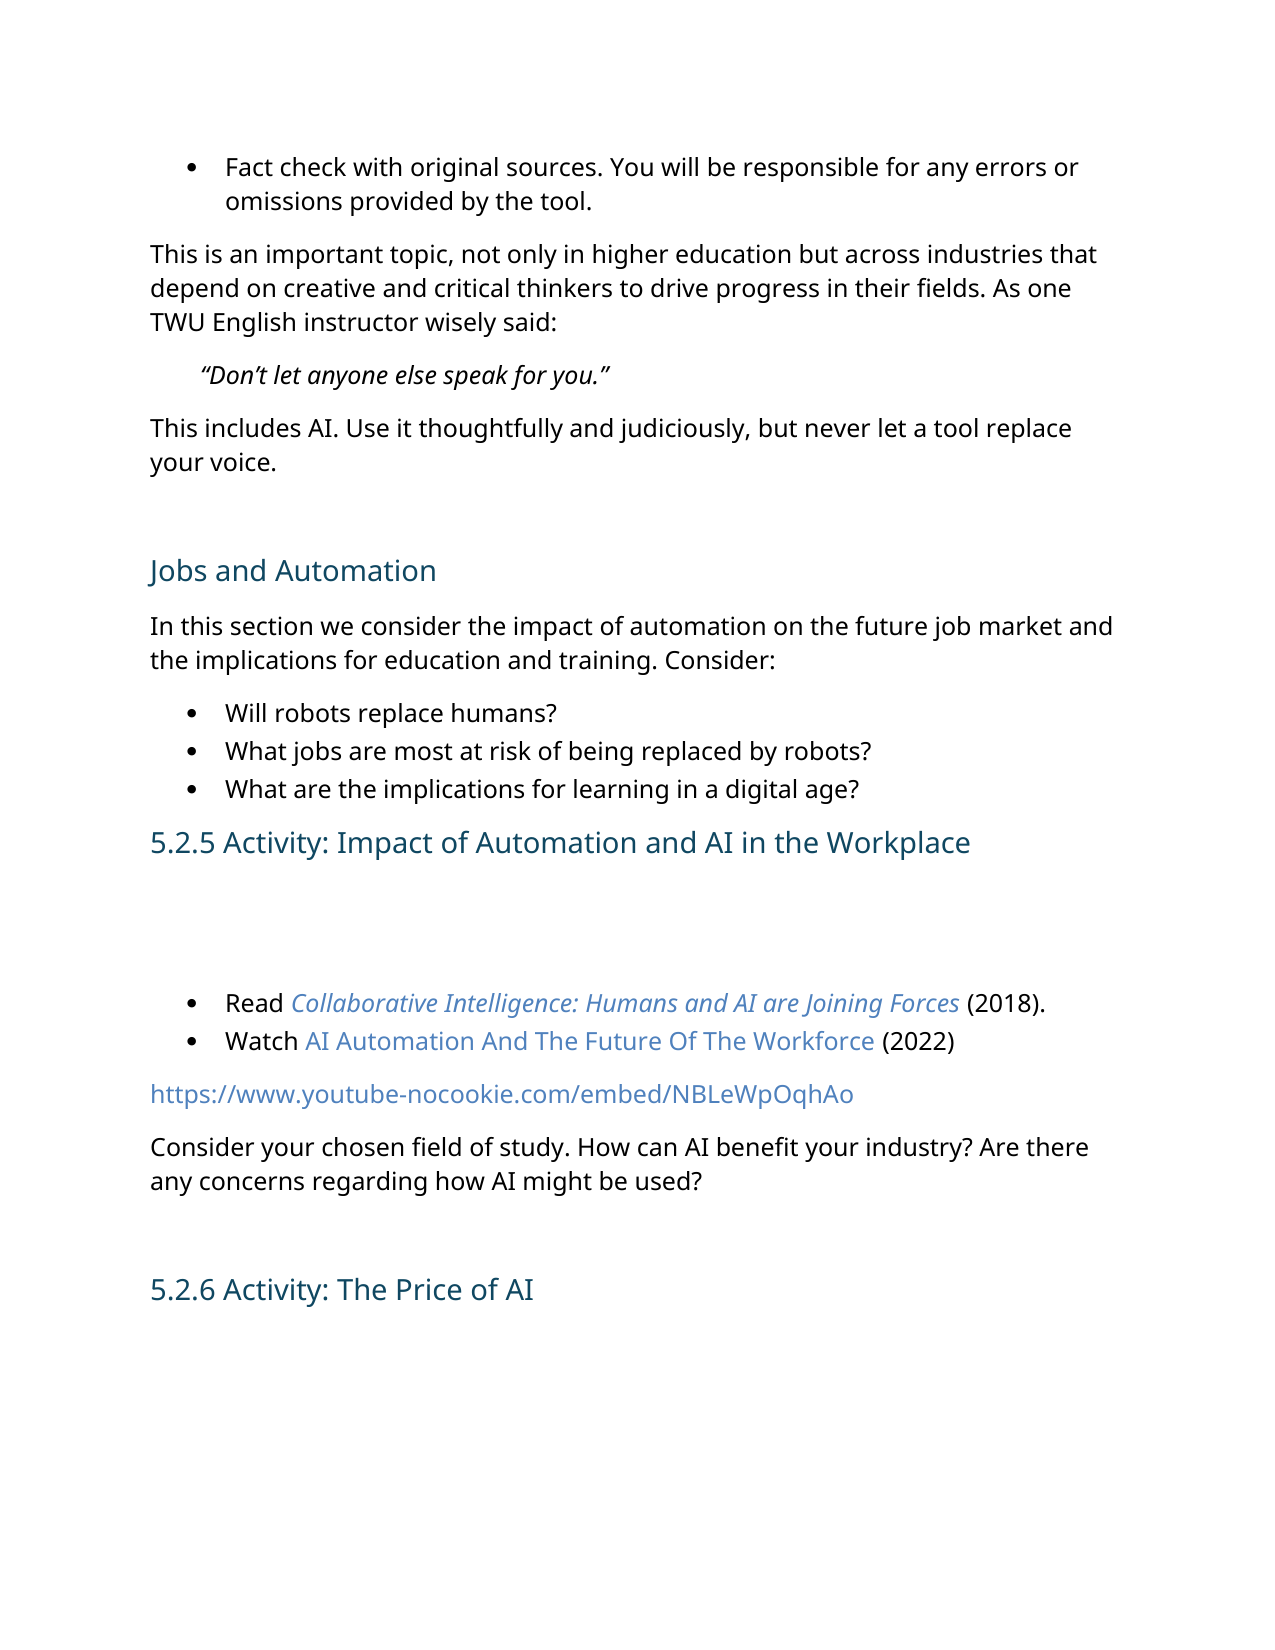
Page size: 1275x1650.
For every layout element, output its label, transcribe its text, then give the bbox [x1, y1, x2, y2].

subtitle 5.2.6 Activity: The Price of AI [150, 1269, 1125, 1309]
list What jobs are most at risk of being replaced by robots? [187, 733, 1125, 767]
subtitle Jobs and Automation [150, 550, 1125, 590]
text Consider your chosen field of study. How can AI benefit your industry? Are there any concerns regarding how AI might be used? [150, 1129, 1125, 1198]
text This includes AI. Use it thoughtfully and judiciously, but never let a tool replace your voice. [150, 411, 1125, 479]
list Will robots replace humans? [187, 696, 1125, 730]
text https://www.youtube-nocookie.com/embed/NBLeWpOqhAo [150, 1077, 1125, 1111]
list Read Collaborative Intelligence: Humans and AI are Joining Forces (2018). [187, 986, 1125, 1020]
text “Don’t let anyone else speak for you.” [200, 358, 1075, 392]
text In this section we consider the impact of automation on the future job market and the implications for education and training. Consider: [150, 609, 1125, 677]
subtitle 5.2.5 Activity: Impact of Automation and AI in the Workplace [150, 822, 1125, 862]
text This is an important topic, not only in higher education but across industries that depend on creative and critical thinkers to drive progress in their fields. As one TWU English instructor wisely said: [150, 237, 1125, 339]
list Watch AI Automation And The Future Of The Workforce (2022) [187, 1024, 1125, 1058]
list Fact check with original sources. You will be responsible for any errors or omissions provided by the tool. [187, 150, 1125, 218]
list What are the implications for learning in a digital age? [187, 771, 1125, 805]
